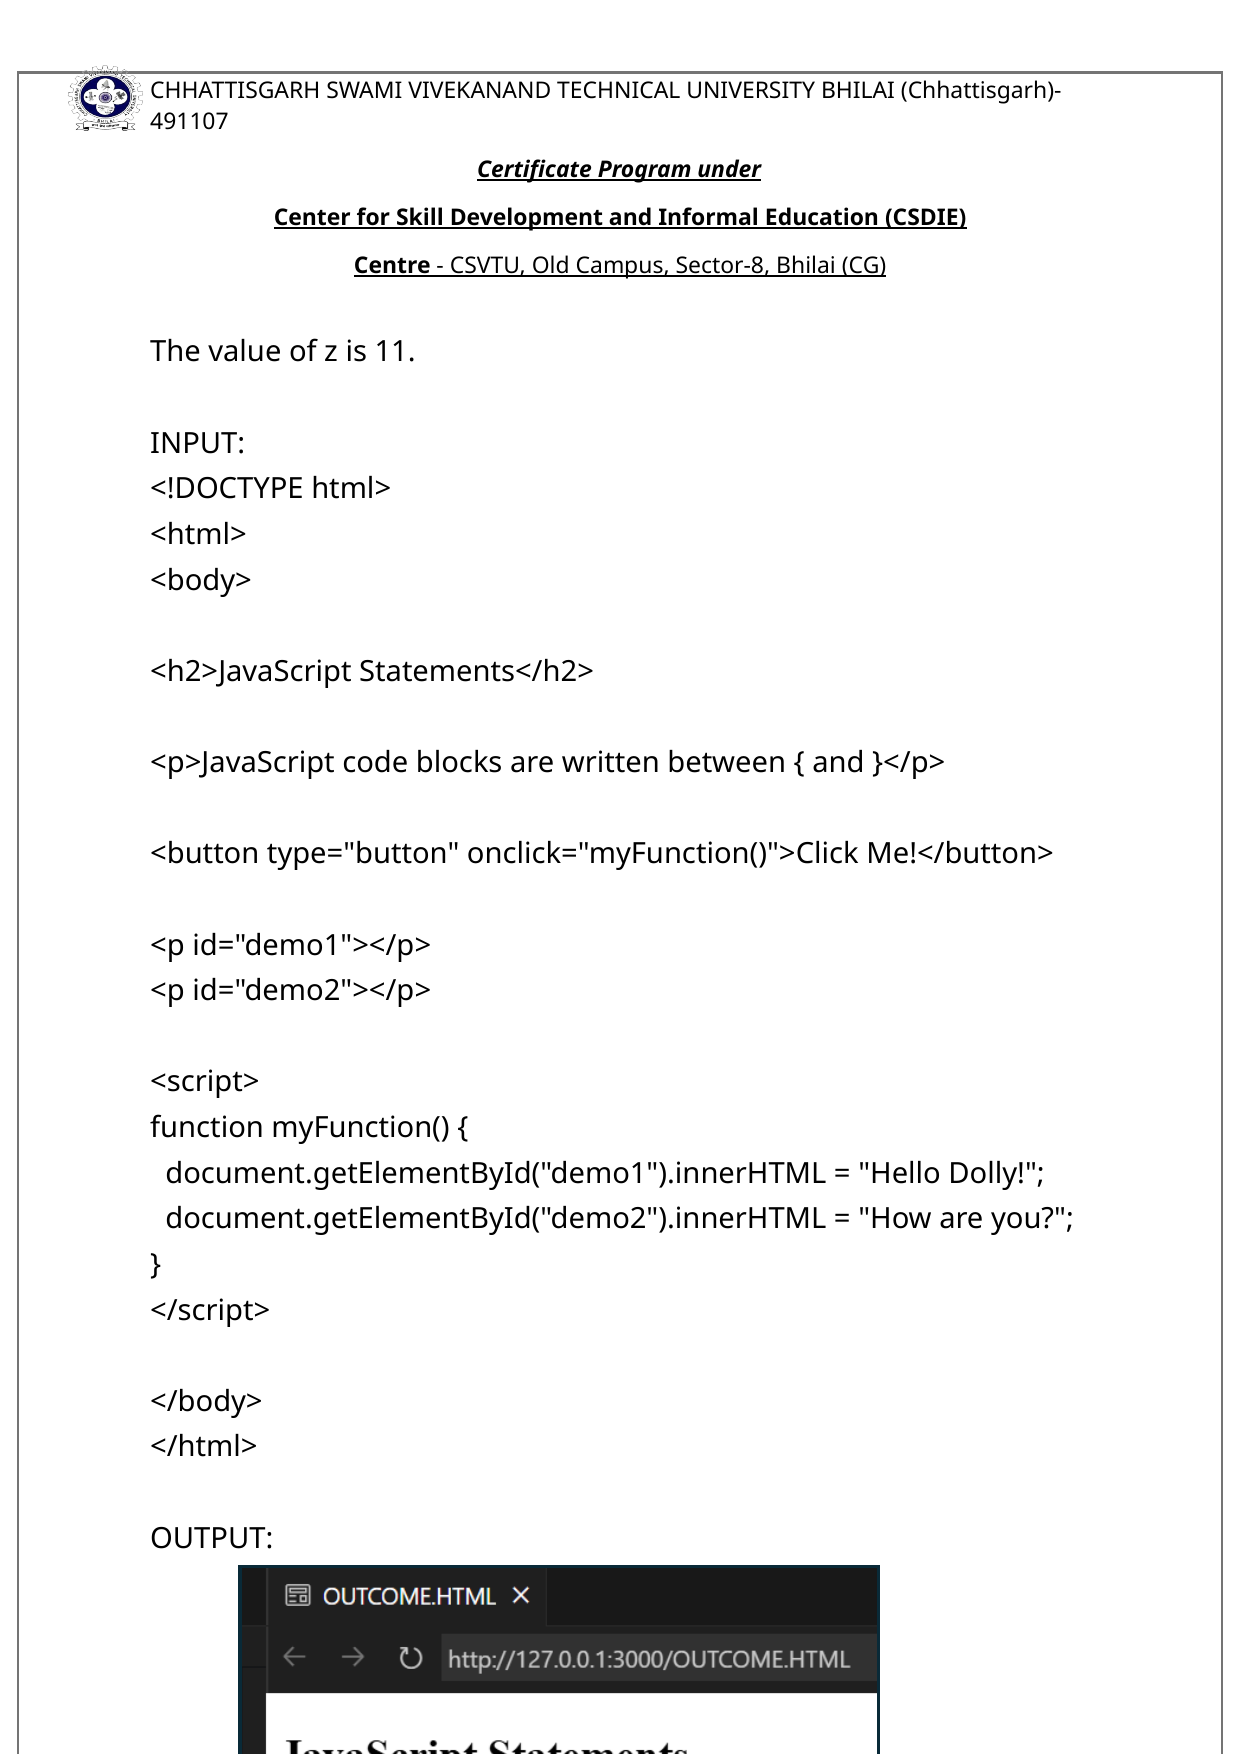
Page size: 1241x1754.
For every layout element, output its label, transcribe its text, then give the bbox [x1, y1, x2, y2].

picture [242, 1568, 877, 1754]
text <p id="demo2"></p> [150, 969, 1090, 1009]
text document.getElementById("demo1").innerHTML = "Hello Dolly!"; [150, 1152, 1090, 1192]
text </script> [150, 1289, 1090, 1328]
text </html> [150, 1426, 1090, 1465]
picture [62, 62, 148, 134]
text <!DOCTYPE html> [150, 468, 1090, 507]
text <html> [150, 513, 1090, 553]
text <p>JavaScript code blocks are written between { and }</p> [150, 741, 1090, 781]
text <script> [150, 1061, 1090, 1100]
text <p id="demo1"></p> [150, 924, 1090, 963]
text <button type="button" onclick="myFunction()">Click Me!</button> [150, 833, 1090, 872]
text <h2>JavaScript Statements</h2> [150, 650, 1090, 690]
text The value of z is 11. [150, 331, 1090, 370]
text INPUT: [150, 422, 1090, 462]
text OUTPUT: [150, 1517, 1090, 1557]
text </body> [150, 1380, 1090, 1420]
text document.getElementById("demo2").innerHTML = "How are you?"; [150, 1198, 1090, 1237]
text } [150, 1243, 1090, 1283]
text <body> [150, 559, 1090, 598]
text function myFunction() { [150, 1106, 1090, 1146]
